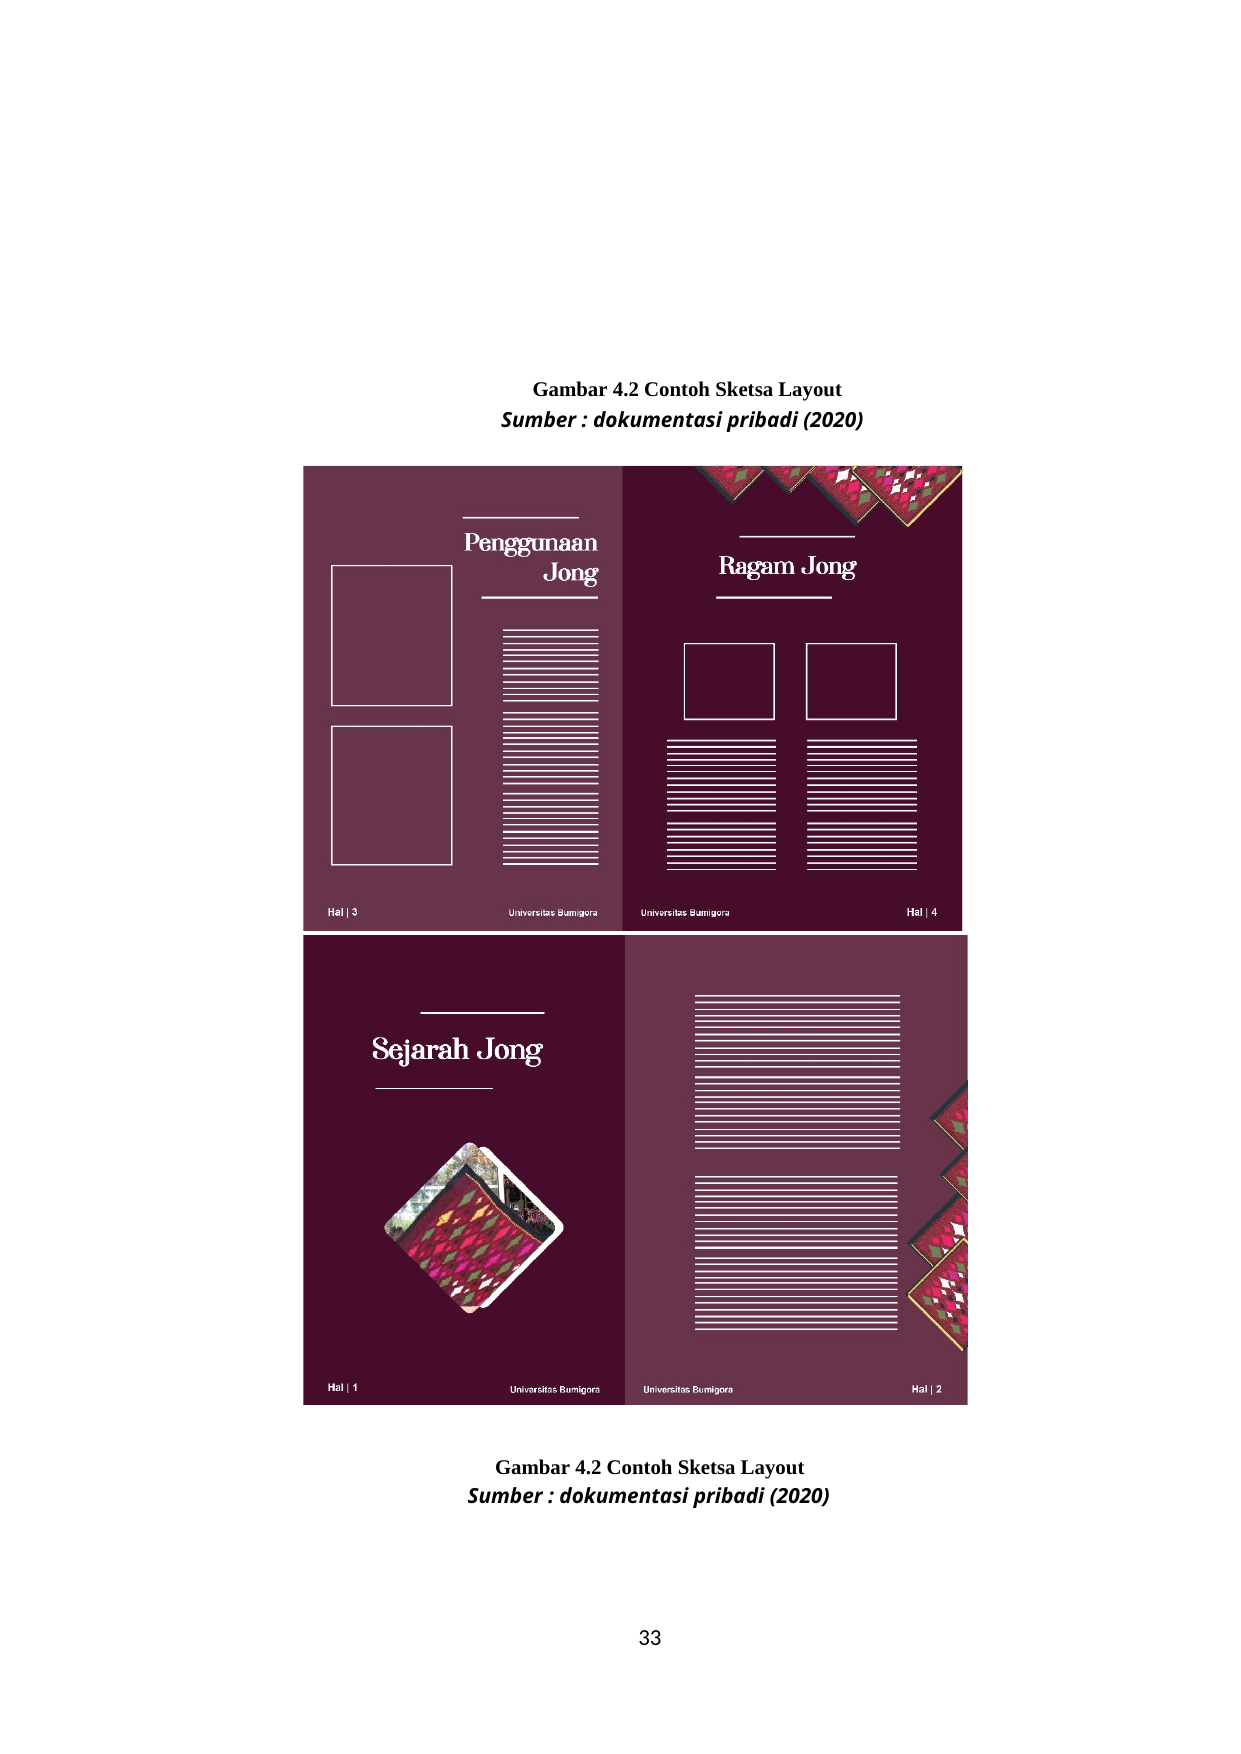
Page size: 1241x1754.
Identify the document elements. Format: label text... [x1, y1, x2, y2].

list Gambar 4.2 Contoh Sketsa Layout Sumber : dokumentasi pribadi (2020) [303, 377, 1063, 433]
picture [303, 935, 968, 1405]
picture [303, 465, 963, 931]
text Gambar 4.2 Contoh Sketsa Layout Sumber : dokumentasi pribadi (2020) [236, 1455, 1063, 1509]
